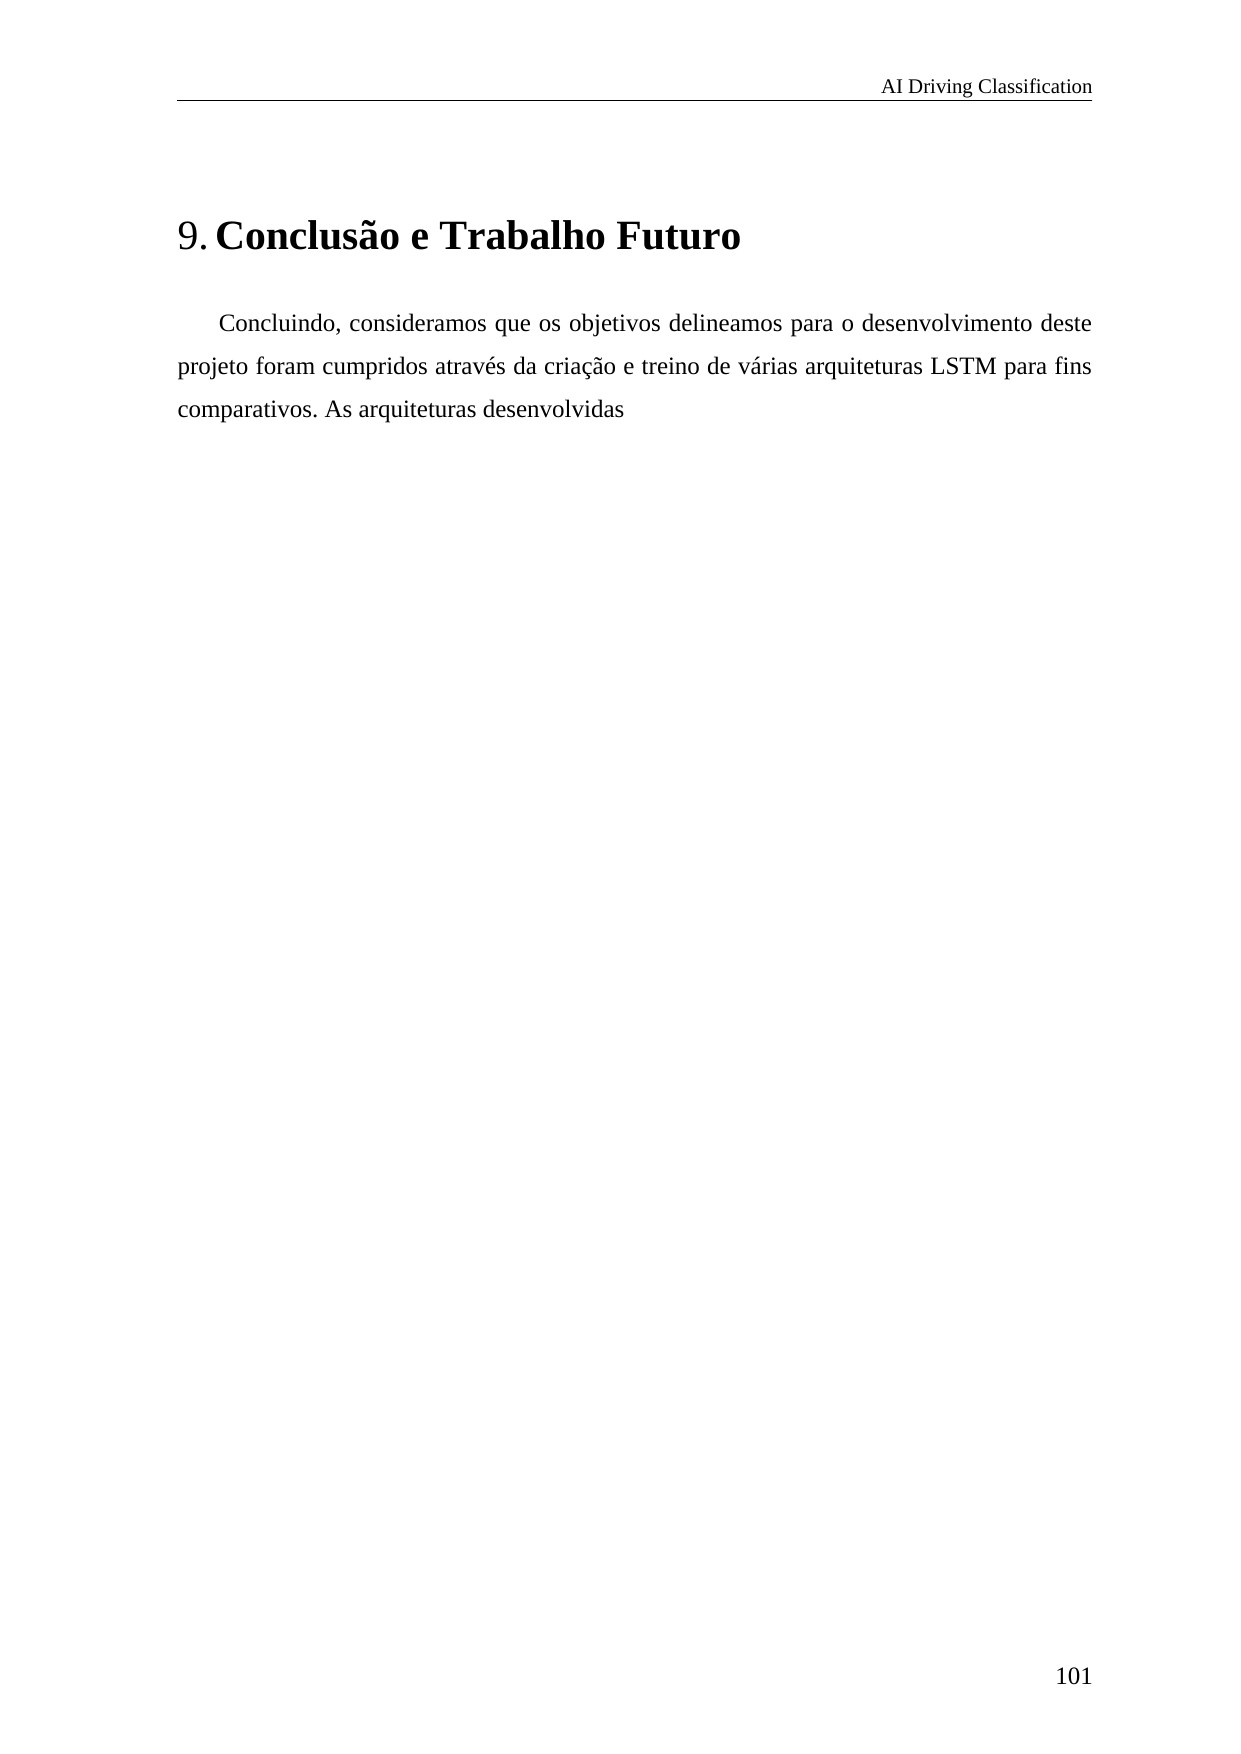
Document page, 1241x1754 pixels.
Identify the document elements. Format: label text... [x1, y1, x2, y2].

subtitle Conclusão e Trabalho Futuro [177, 210, 1092, 258]
text Concluindo, consideramos que os objetivos delineamos para o desenvolvimento deste projeto foram cumpridos através da criação e treino de várias arquiteturas LSTM para fins comparativos. As arquiteturas desenvolvidas [177, 308, 1092, 423]
